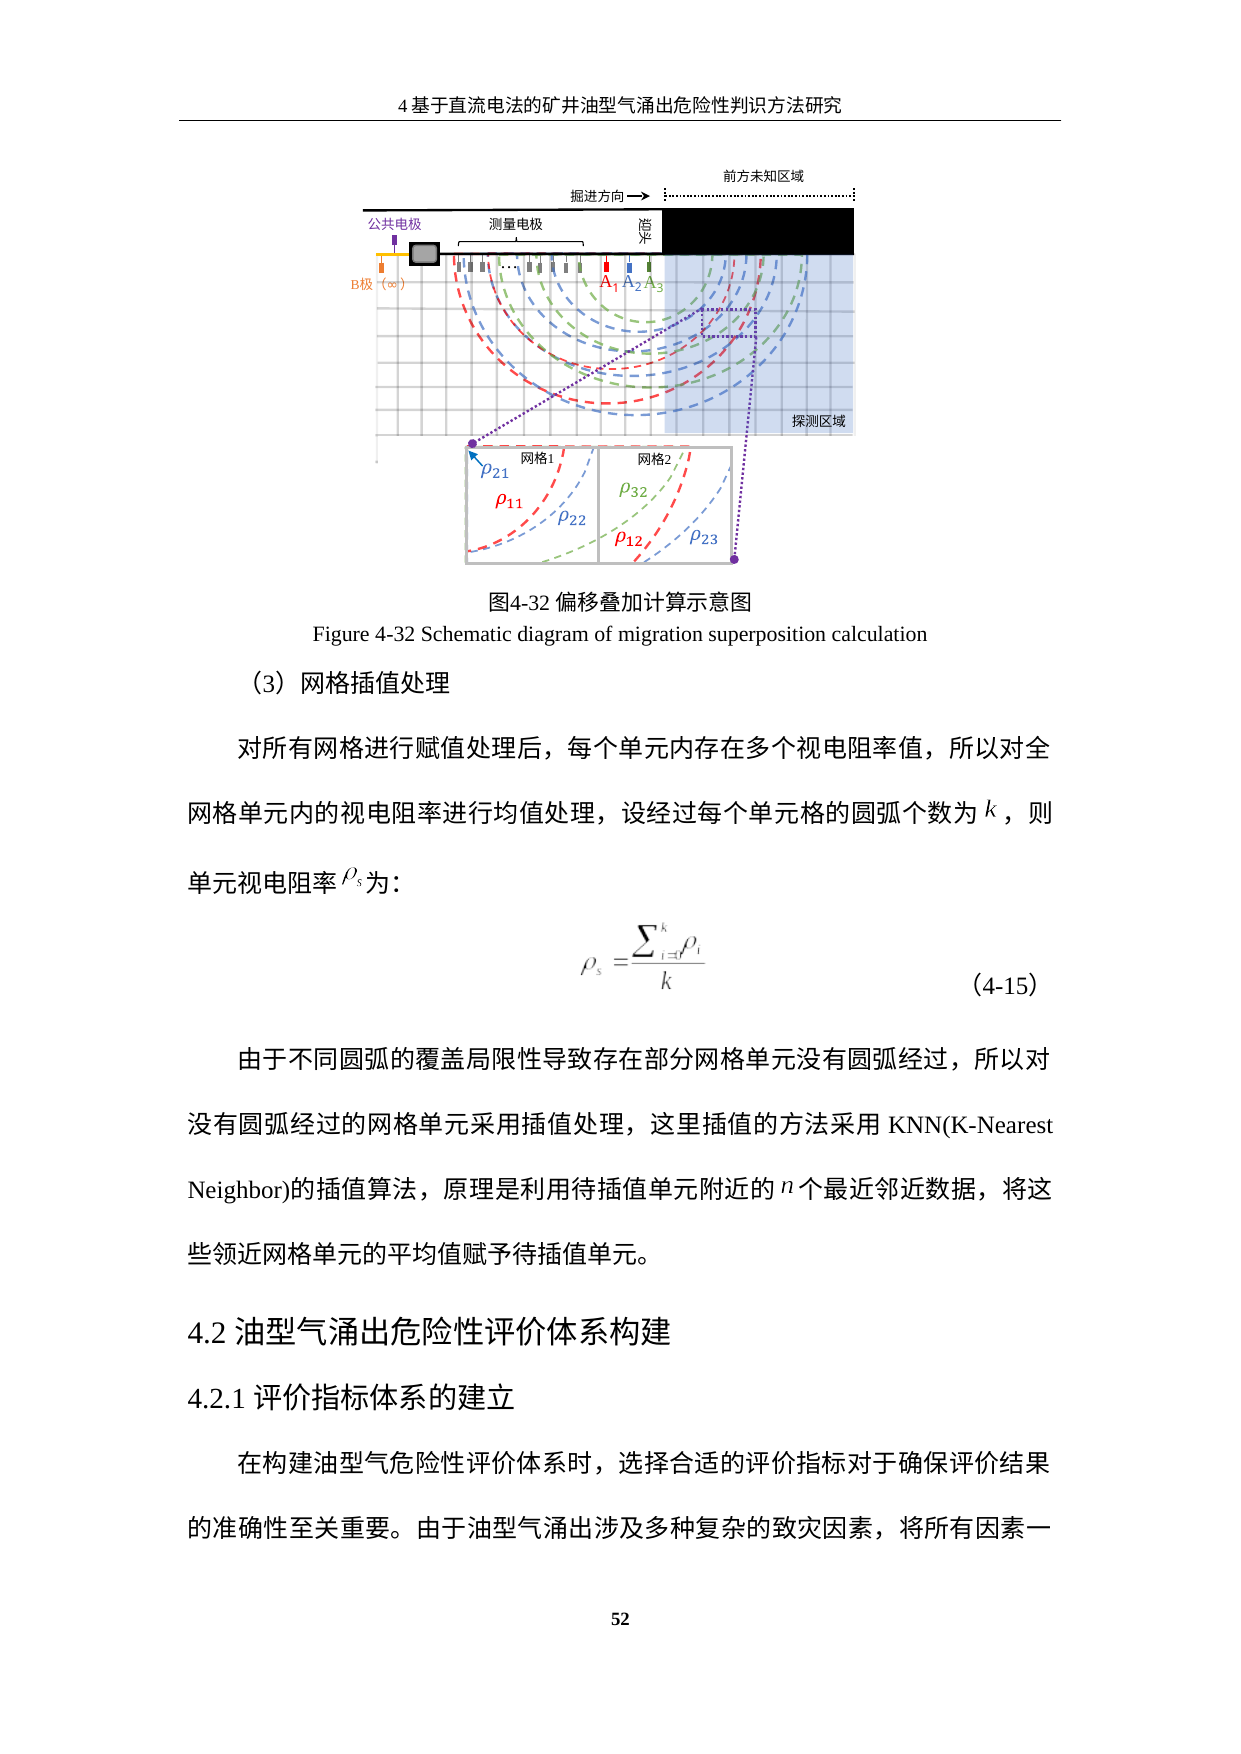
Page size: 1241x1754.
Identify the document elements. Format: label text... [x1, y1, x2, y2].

list 油型气涌出危险性评价体系构建 [187, 1298, 1053, 1363]
text （3）网格插值处理 [187, 649, 1053, 714]
text 对所有网格进行赋值处理后，每个单元内存在多个视电阻率值，所以对全网格单元内的视电阻率进行均值处理，设经过每个单元格的圆弧个数为，则单元视电阻率为： [187, 714, 1053, 909]
text 由于不同圆弧的覆盖局限性导致存在部分网格单元没有圆弧经过，所以对没有圆弧经过的网格单元采用插值处理，这里插值的方法采用KNN(K-Nearest Neighbor)的插值算法，原理是利用待插值单元附近的个最近邻近数据，将这些领近网格单元的平均值赋予待插值单元。 [187, 1025, 1053, 1285]
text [187, 1429, 1053, 1559]
list 评价指标体系的建立 [187, 1375, 1053, 1417]
